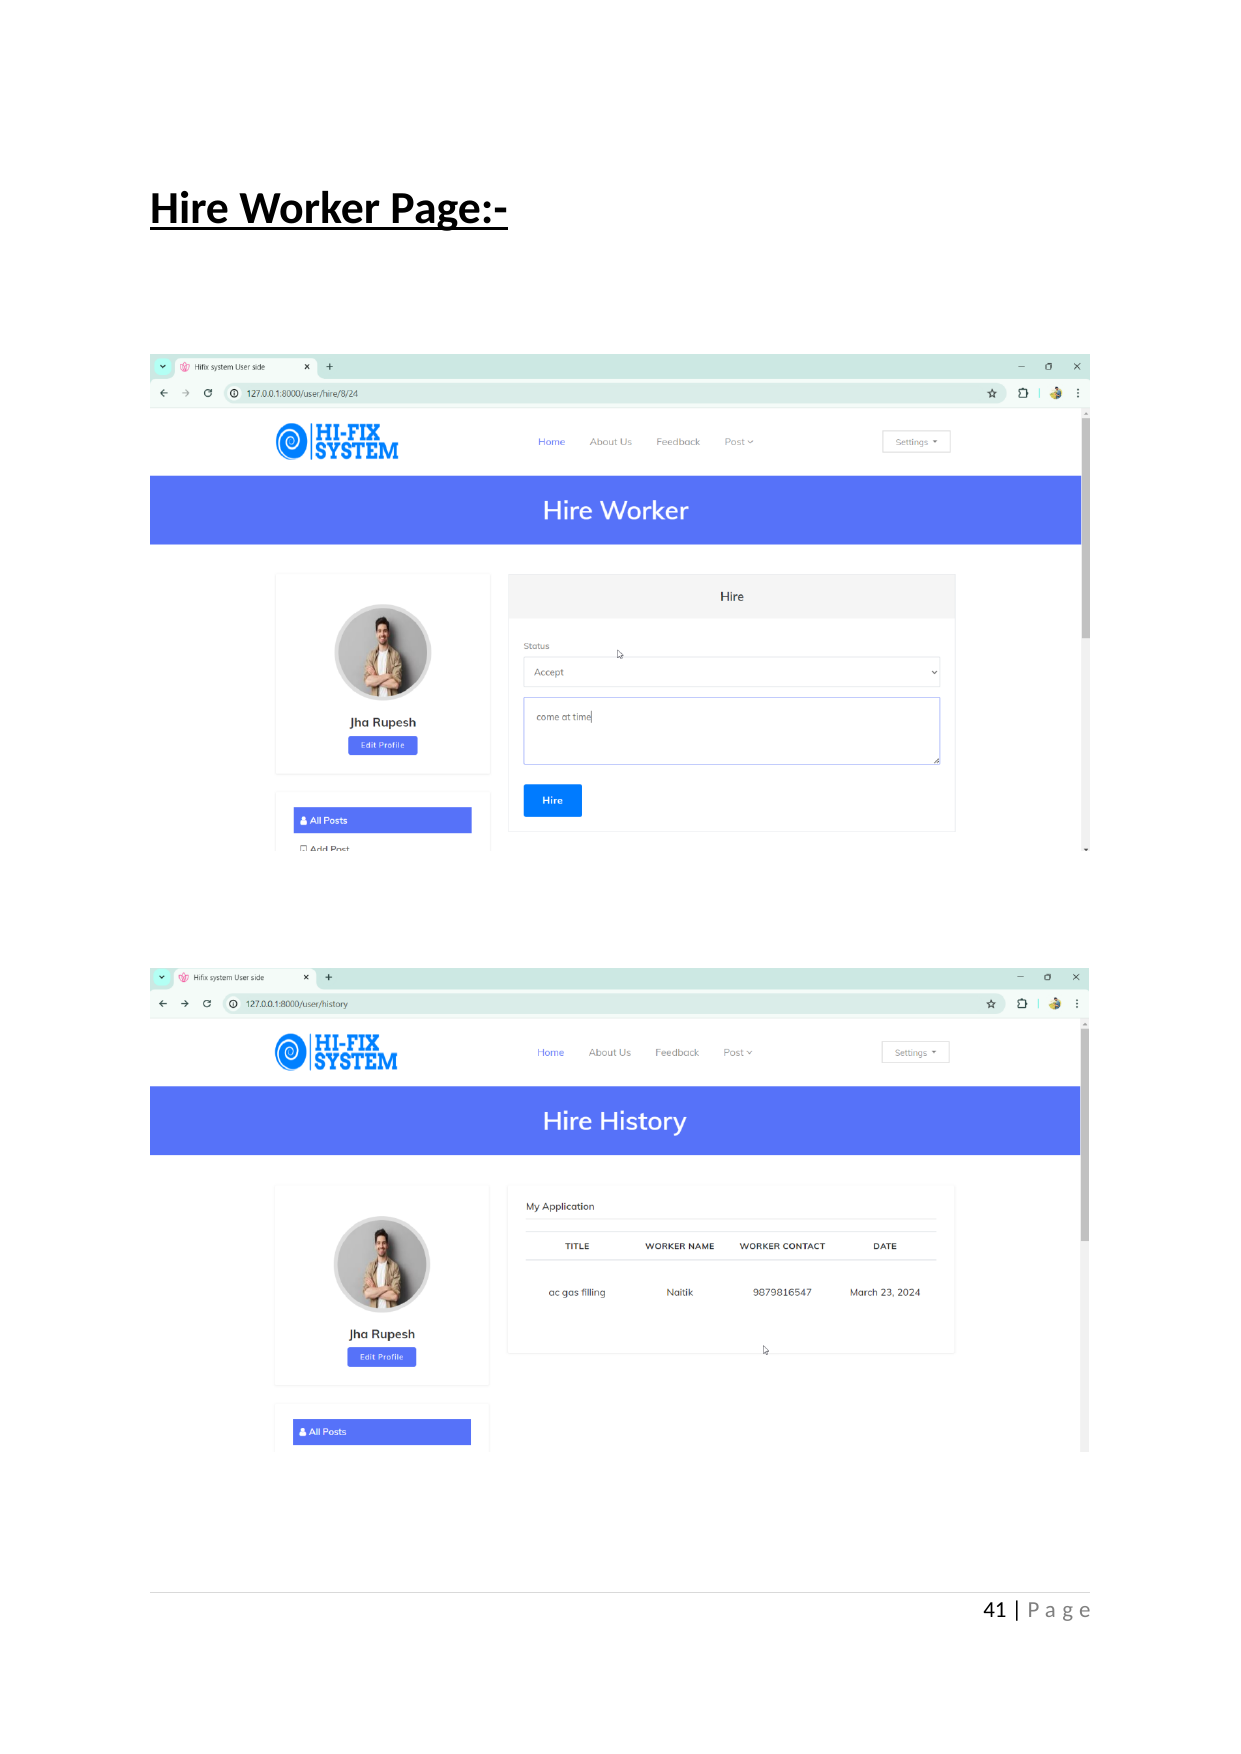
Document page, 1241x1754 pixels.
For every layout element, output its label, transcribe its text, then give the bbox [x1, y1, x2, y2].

picture [150, 354, 1090, 851]
picture [150, 968, 1089, 1452]
text Hire Worker Page:- [150, 179, 1090, 235]
